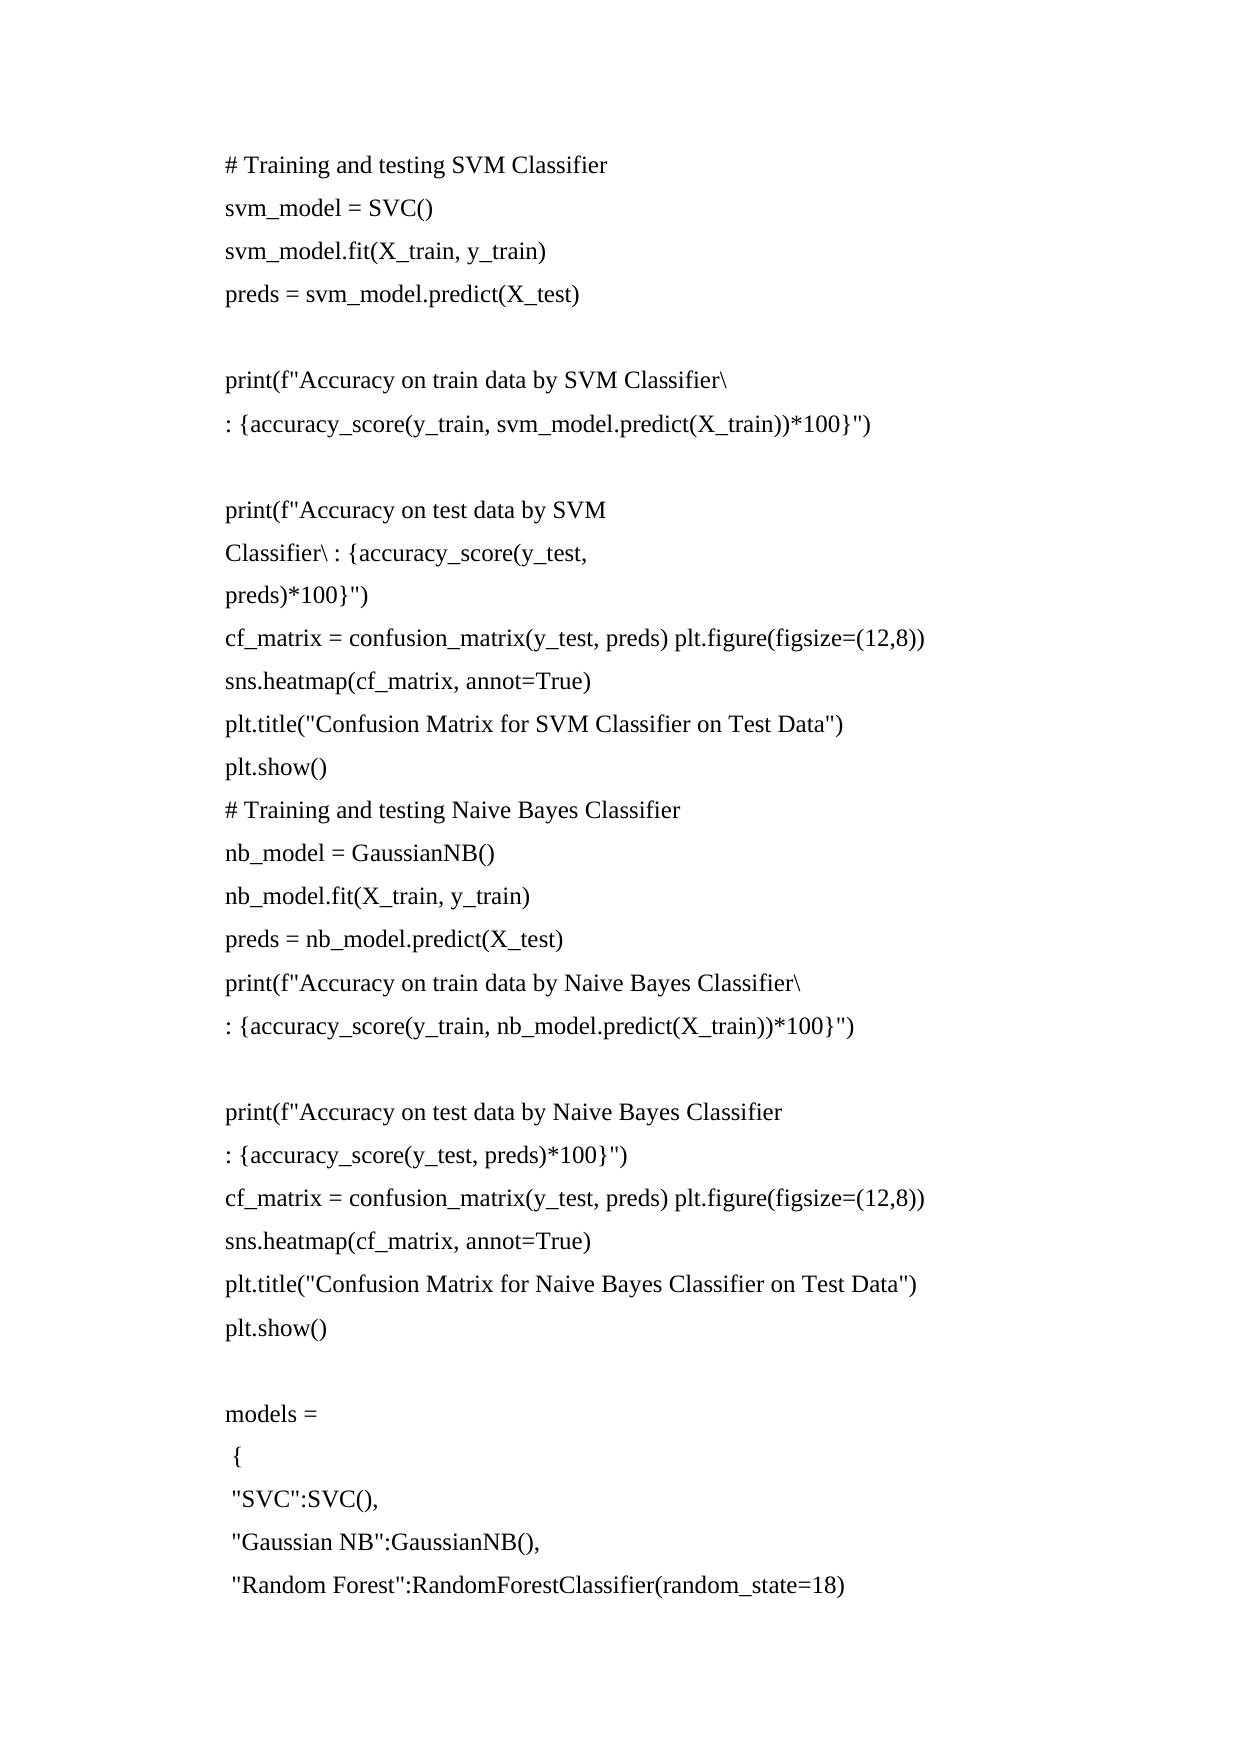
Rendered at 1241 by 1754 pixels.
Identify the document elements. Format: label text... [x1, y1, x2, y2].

text models = { "SVC":SVC(), [225, 1399, 385, 1513]
text print(f"Accuracy on test data by SVM Classifier\ : {accuracy_score(y_test, preds)*100}") [225, 495, 722, 609]
text cf_matrix = confusion_matrix(y_test, preds) plt.figure(figsize=(12,8)) sns.heatmap(cf_matrix, annot=True) [225, 1183, 931, 1255]
text : {accuracy_score(y_train, nb_model.predict(X_train))*100}") [225, 1011, 1154, 1039]
text plt.title("Confusion Matrix for Naive Bayes Classifier on Test Data") plt.show() [225, 1269, 923, 1341]
text print(f"Accuracy on train data by SVM Classifier\ [225, 365, 1154, 394]
text print(f"Accuracy on train data by Naive Bayes Classifier\ [225, 968, 1154, 997]
text print(f"Accuracy on test data by Naive Bayes Classifier [225, 1097, 1154, 1126]
text : {accuracy_score(y_train, svm_model.predict(X_train))*100}") [225, 409, 1154, 437]
text preds = svm_model.predict(X_test) [225, 279, 1154, 308]
text "Random Forest":RandomForestClassifier(random_state=18) [231, 1570, 1154, 1599]
text cf_matrix = confusion_matrix(y_test, preds) plt.figure(figsize=(12,8)) sns.heatmap(cf_matrix, annot=True) [225, 623, 931, 695]
text preds = nb_model.predict(X_test) [225, 924, 1154, 953]
text "Gaussian NB":GaussianNB(), [231, 1527, 1154, 1556]
text plt.title("Confusion Matrix for SVM Classifier on Test Data") plt.show() [225, 709, 850, 781]
text # Training and testing Naive Bayes Classifier nb_model = GaussianNB() nb_model.fit(X_train, y_train) [225, 795, 687, 910]
text # Training and testing SVM Classifier svm_model = SVC() svm_model.fit(X_train, y_train) [225, 150, 614, 265]
text : {accuracy_score(y_test, preds)*100}") [225, 1140, 1154, 1169]
